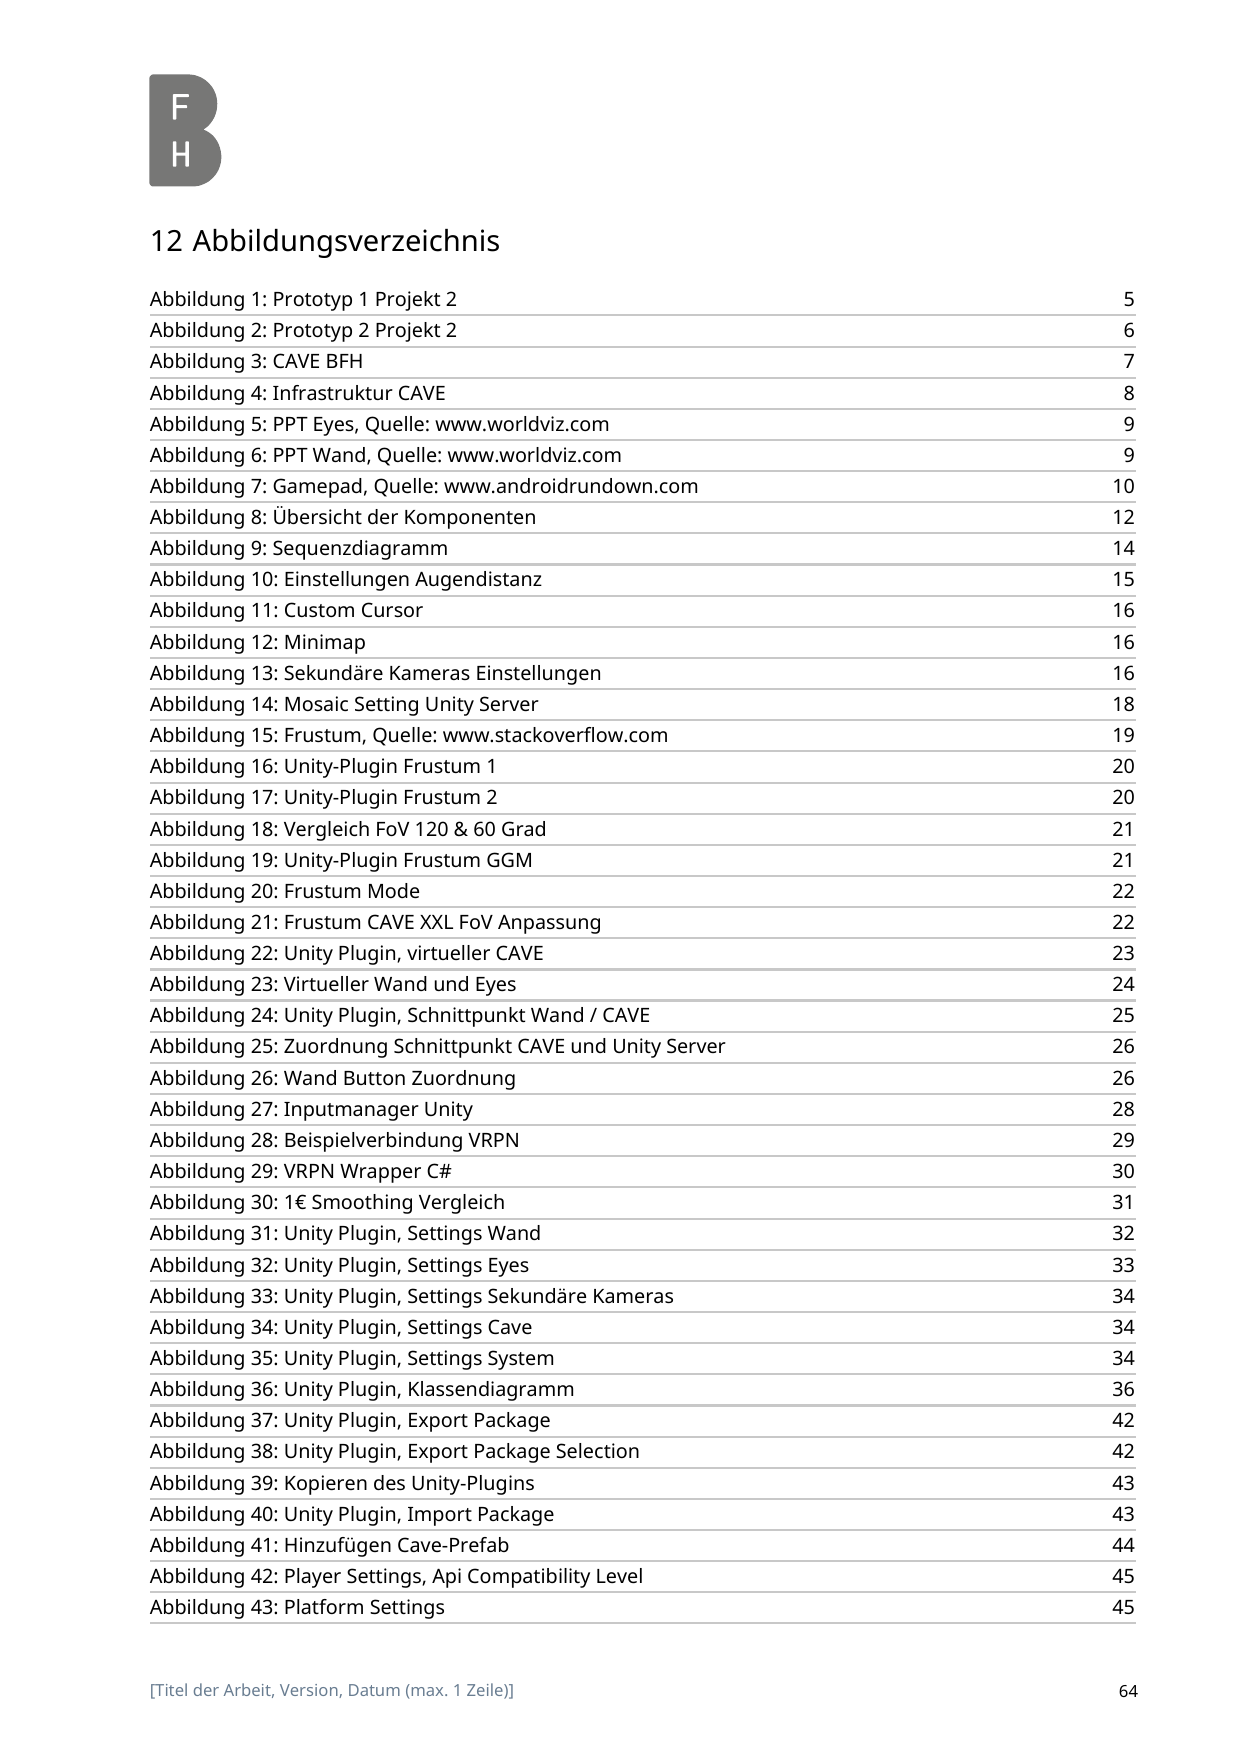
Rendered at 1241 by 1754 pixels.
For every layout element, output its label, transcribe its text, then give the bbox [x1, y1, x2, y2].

text Abbildung 29: VRPN Wrapper C# 30 [149, 1157, 1136, 1188]
text Abbildung 4: Infrastruktur CAVE 8 [149, 379, 1136, 410]
text Abbildung 33: Unity Plugin, Settings Sekundäre Kameras 34 [149, 1282, 1136, 1313]
text Abbildung 25: Zuordnung Schnittpunkt CAVE und Unity Server 26 [149, 1033, 1136, 1064]
text Abbildung 32: Unity Plugin, Settings Eyes 33 [149, 1251, 1136, 1282]
text Abbildung 40: Unity Plugin, Import Package 43 [149, 1500, 1136, 1531]
subtitle Abbildungsverzeichnis [149, 221, 1136, 260]
text Abbildung 43: Platform Settings 45 [149, 1593, 1136, 1624]
text Abbildung 15: Frustum, Quelle: www.stackoverflow.com 19 [149, 721, 1136, 752]
text Abbildung 13: Sekundäre Kameras Einstellungen 16 [149, 659, 1136, 690]
text Abbildung 10: Einstellungen Augendistanz 15 [149, 566, 1136, 597]
text Abbildung 1: Prototyp 1 Projekt 2 5 [149, 285, 1136, 316]
text Abbildung 9: Sequenzdiagramm 14 [149, 534, 1136, 566]
text Abbildung 35: Unity Plugin, Settings System 34 [149, 1344, 1136, 1375]
text Abbildung 36: Unity Plugin, Klassendiagramm 36 [149, 1375, 1136, 1407]
text Abbildung 19: Unity-Plugin Frustum GGM 21 [149, 846, 1136, 877]
text Abbildung 27: Inputmanager Unity 28 [149, 1095, 1136, 1126]
text Abbildung 39: Kopieren des Unity-Plugins 43 [149, 1469, 1136, 1500]
text Abbildung 14: Mosaic Setting Unity Server 18 [149, 690, 1136, 721]
text Abbildung 8: Übersicht der Komponenten 12 [149, 503, 1136, 534]
text Abbildung 34: Unity Plugin, Settings Cave 34 [149, 1313, 1136, 1344]
text Abbildung 17: Unity-Plugin Frustum 2 20 [149, 784, 1136, 815]
text Abbildung 22: Unity Plugin, virtueller CAVE 23 [149, 939, 1136, 971]
text Abbildung 38: Unity Plugin, Export Package Selection 42 [149, 1438, 1136, 1469]
text Abbildung 5: PPT Eyes, Quelle: www.worldviz.com 9 [149, 410, 1136, 441]
text Abbildung 16: Unity-Plugin Frustum 1 20 [149, 752, 1136, 784]
text Abbildung 41: Hinzufügen Cave-Prefab 44 [149, 1531, 1136, 1562]
text Abbildung 24: Unity Plugin, Schnittpunkt Wand / CAVE 25 [149, 1002, 1136, 1033]
text Abbildung 30: 1€ Smoothing Vergleich 31 [149, 1188, 1136, 1220]
text Abbildung 23: Virtueller Wand und Eyes 24 [149, 971, 1136, 1002]
text Abbildung 31: Unity Plugin, Settings Wand 32 [149, 1220, 1136, 1251]
text Abbildung 42: Player Settings, Api Compatibility Level 45 [149, 1562, 1136, 1593]
text Abbildung 3: CAVE BFH 7 [149, 348, 1136, 379]
text Abbildung 21: Frustum CAVE XXL FoV Anpassung 22 [149, 908, 1136, 939]
text Abbildung 26: Wand Button Zuordnung 26 [149, 1064, 1136, 1095]
text Abbildung 2: Prototyp 2 Projekt 2 6 [149, 316, 1136, 348]
text Abbildung 12: Minimap 16 [149, 628, 1136, 659]
text Abbildung 20: Frustum Mode 22 [149, 877, 1136, 908]
text Abbildung 37: Unity Plugin, Export Package 42 [149, 1407, 1136, 1438]
text Abbildung 7: Gamepad, Quelle: www.androidrundown.com 10 [149, 472, 1136, 503]
text Abbildung 28: Beispielverbindung VRPN 29 [149, 1126, 1136, 1157]
text Abbildung 6: PPT Wand, Quelle: www.worldviz.com 9 [149, 441, 1136, 472]
text Abbildung 18: Vergleich FoV 120 & 60 Grad 21 [149, 815, 1136, 846]
text Abbildung 11: Custom Cursor 16 [149, 597, 1136, 628]
